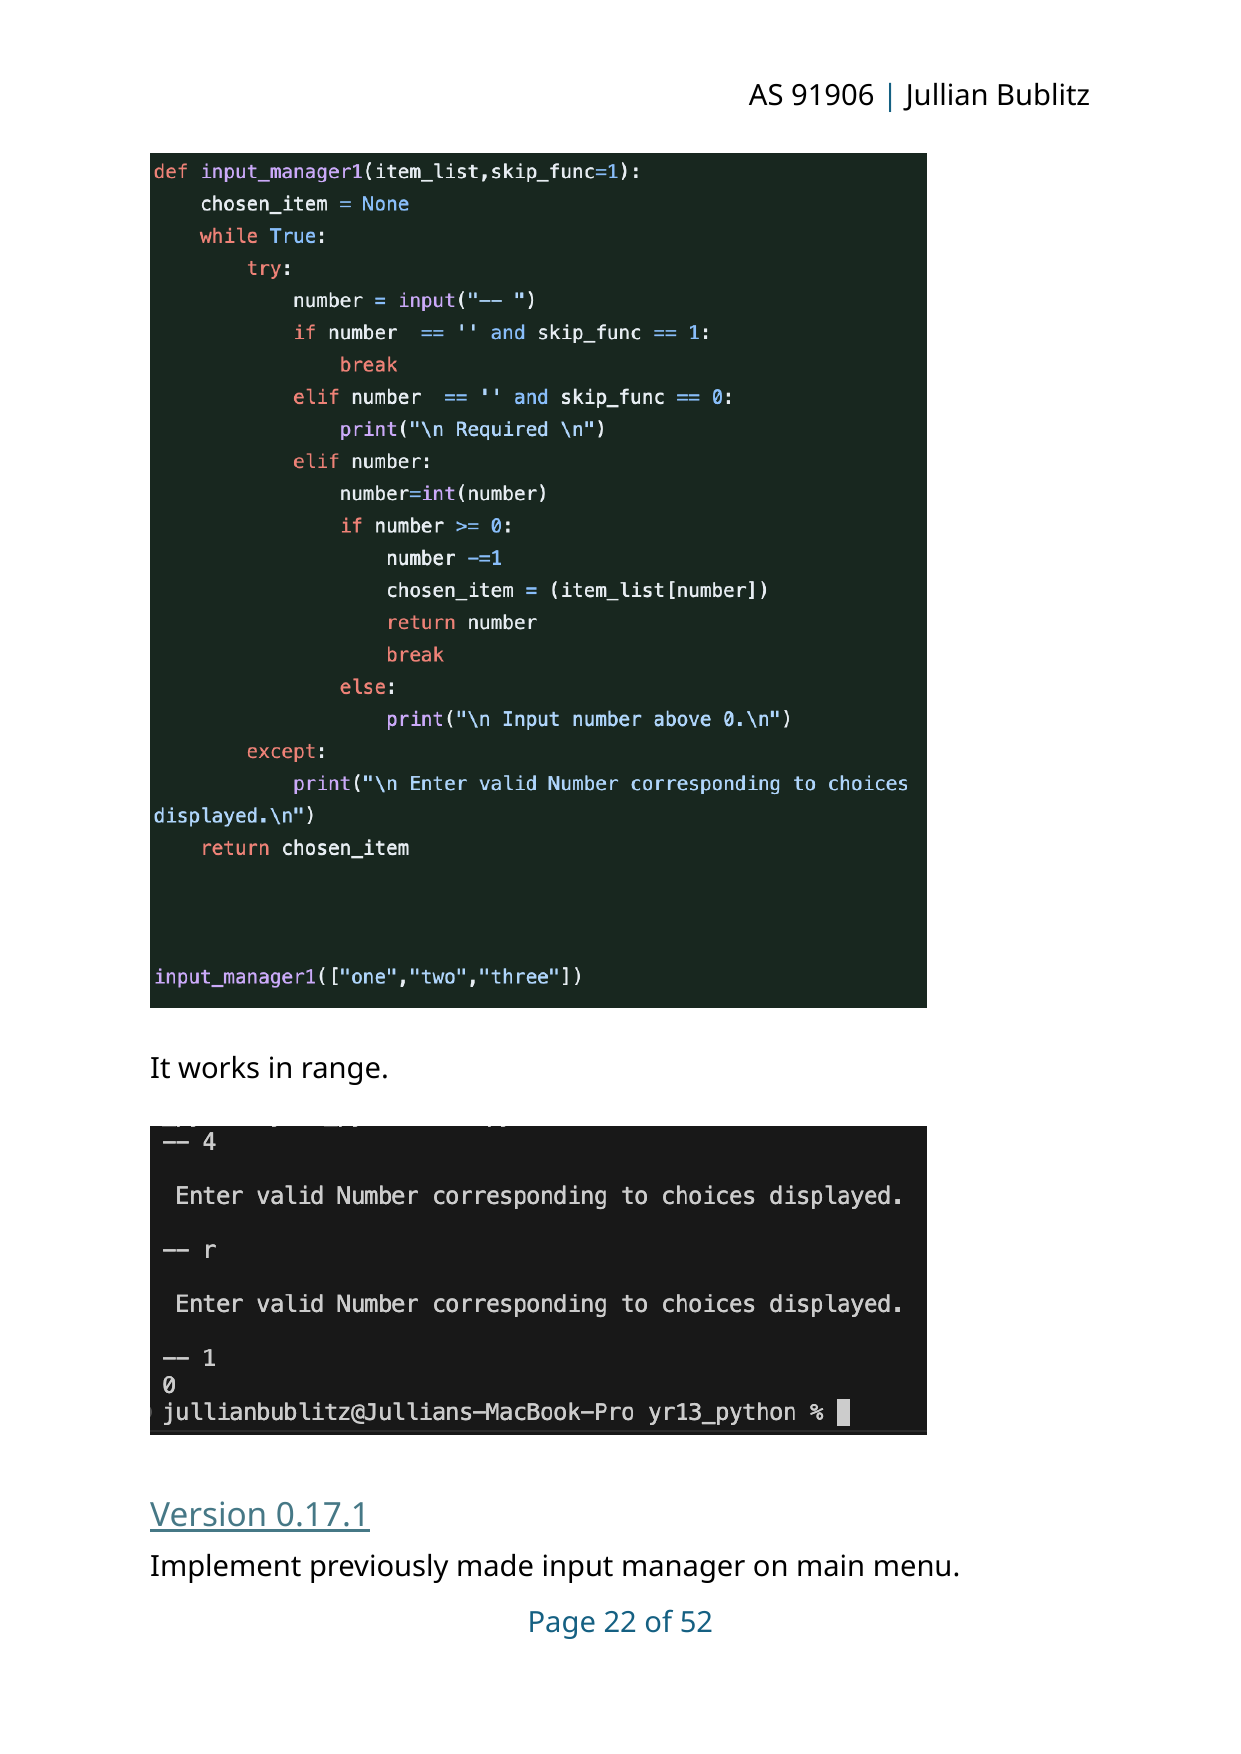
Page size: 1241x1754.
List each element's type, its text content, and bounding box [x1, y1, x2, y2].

subtitle Version 0.17.1 [150, 1491, 1090, 1537]
text It works in range. [150, 1047, 1090, 1087]
picture [150, 1126, 927, 1435]
text Implement previously made input manager on main menu. [150, 1545, 1090, 1584]
picture [150, 153, 927, 1008]
